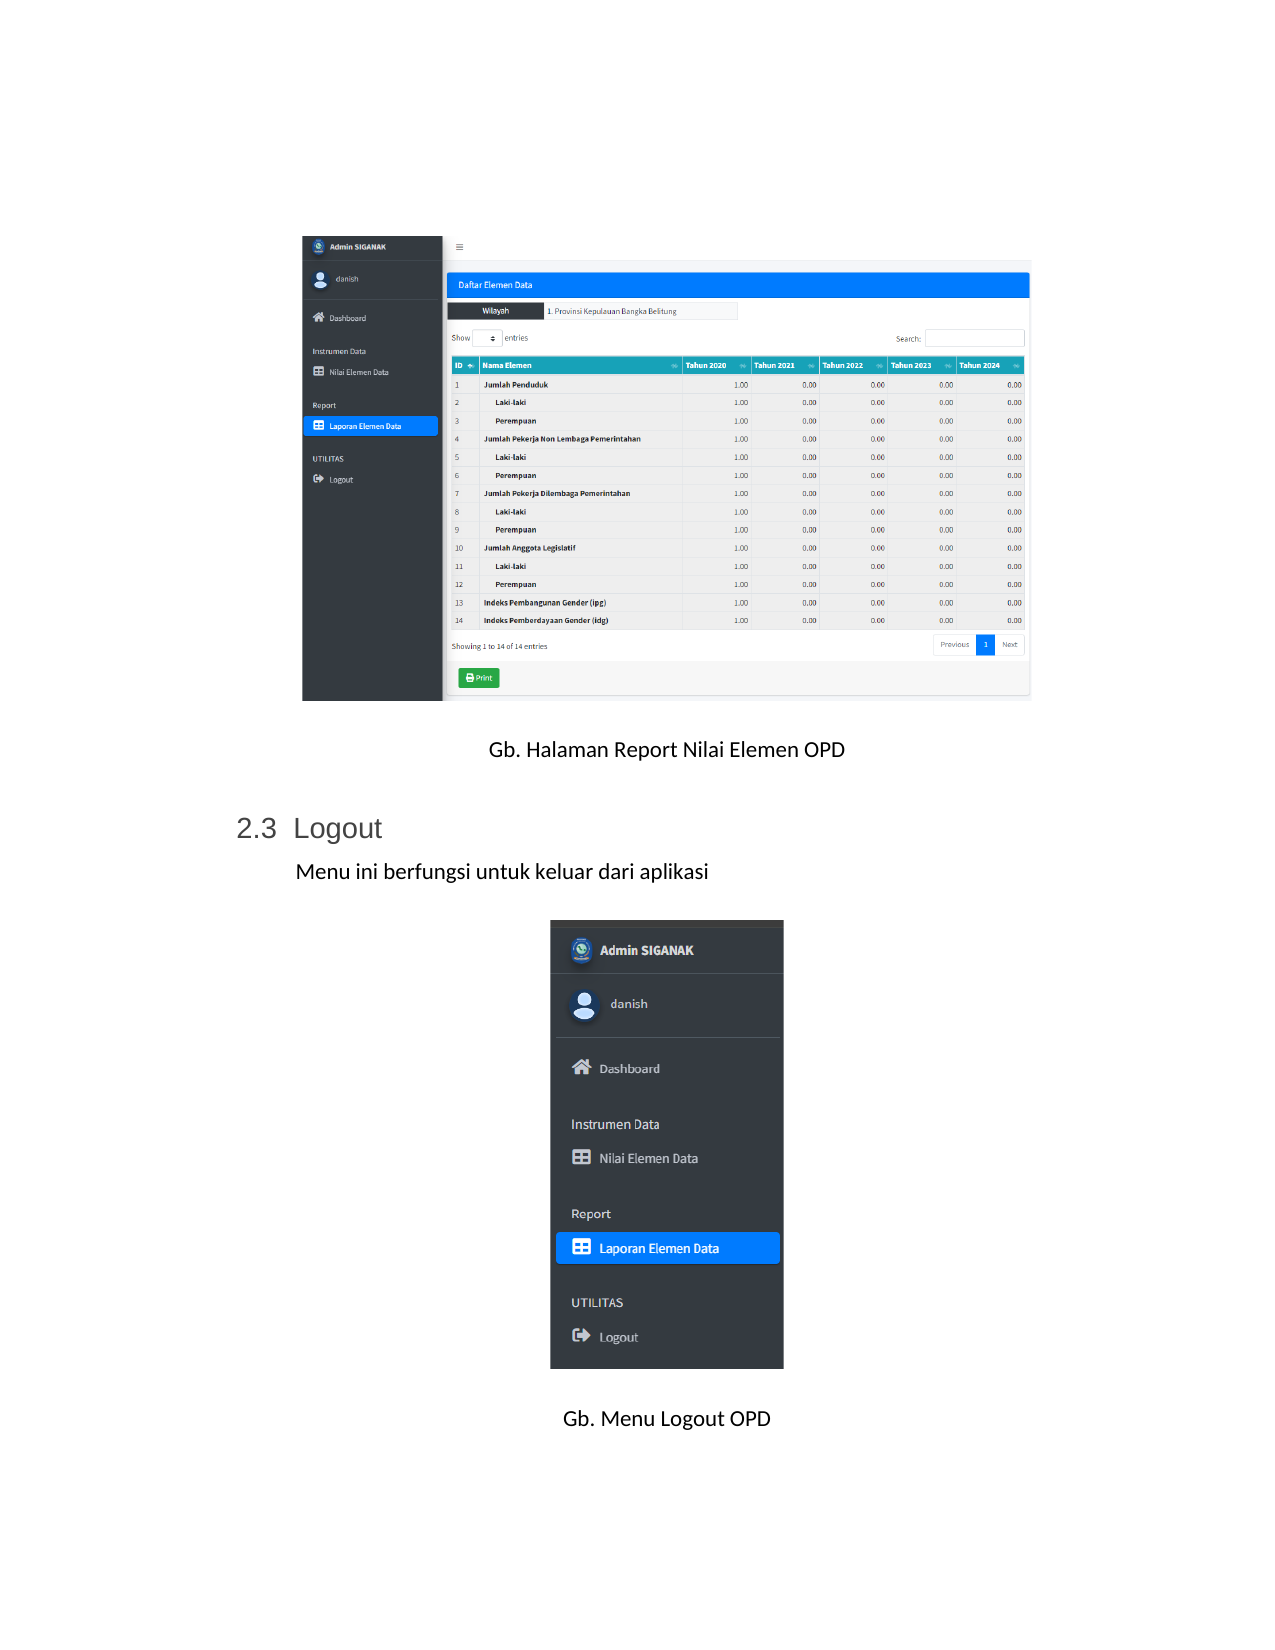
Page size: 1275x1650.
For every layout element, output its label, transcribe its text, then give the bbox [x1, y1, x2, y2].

picture [302, 236, 1032, 701]
text Gb. Menu Logout OPD [236, 1404, 1098, 1432]
text Gb. Halaman Report Nilai Elemen OPD [236, 735, 1098, 763]
text Menu ini berfungsi untuk keluar dari aplikasi [295, 857, 1098, 886]
subtitle 2.3 Logout [236, 811, 1098, 844]
picture [550, 920, 784, 1369]
